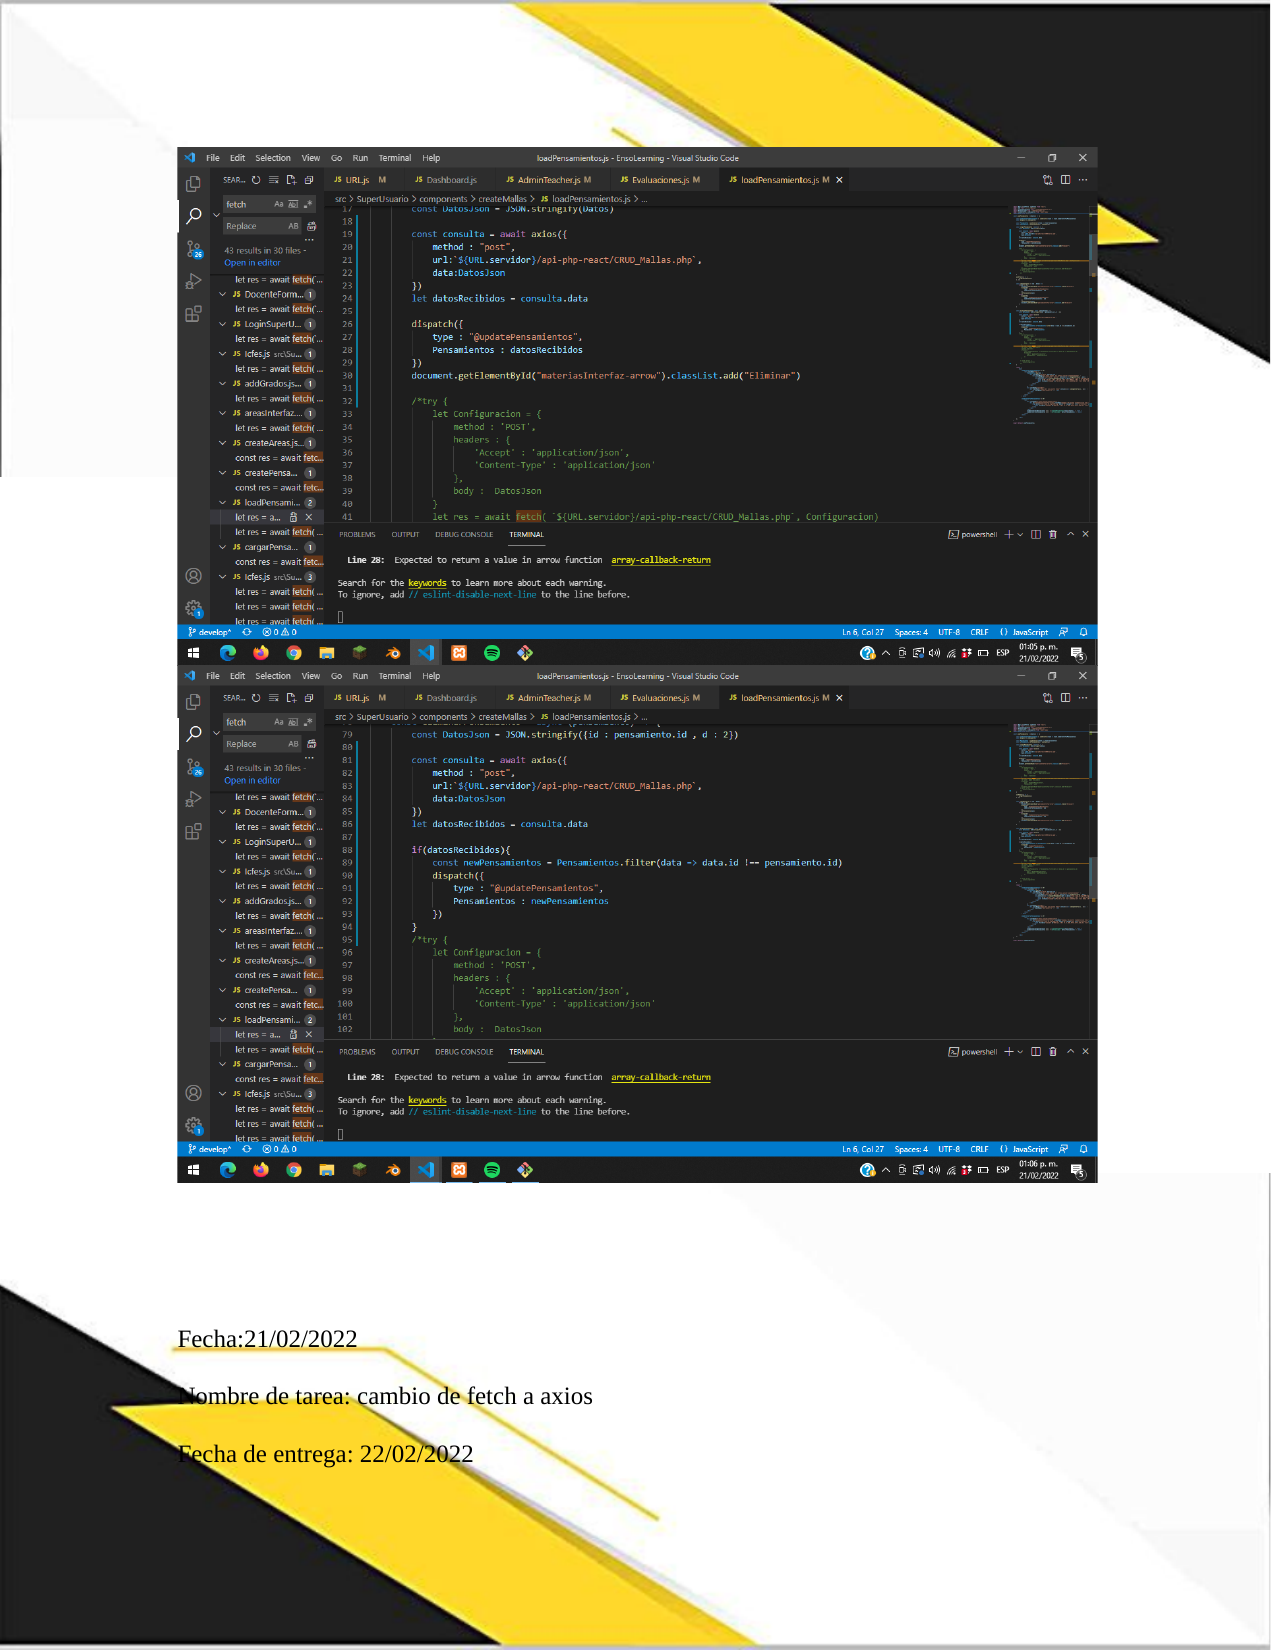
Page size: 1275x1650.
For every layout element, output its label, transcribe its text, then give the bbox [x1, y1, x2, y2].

picture [0, 0, 1271, 1650]
text Nombre de tarea: cambio de fetch a axios [177, 1381, 1098, 1410]
text Fecha:21/02/2022 [177, 1324, 1098, 1352]
text Fecha de entrega: 22/02/2022 [177, 1439, 1098, 1467]
